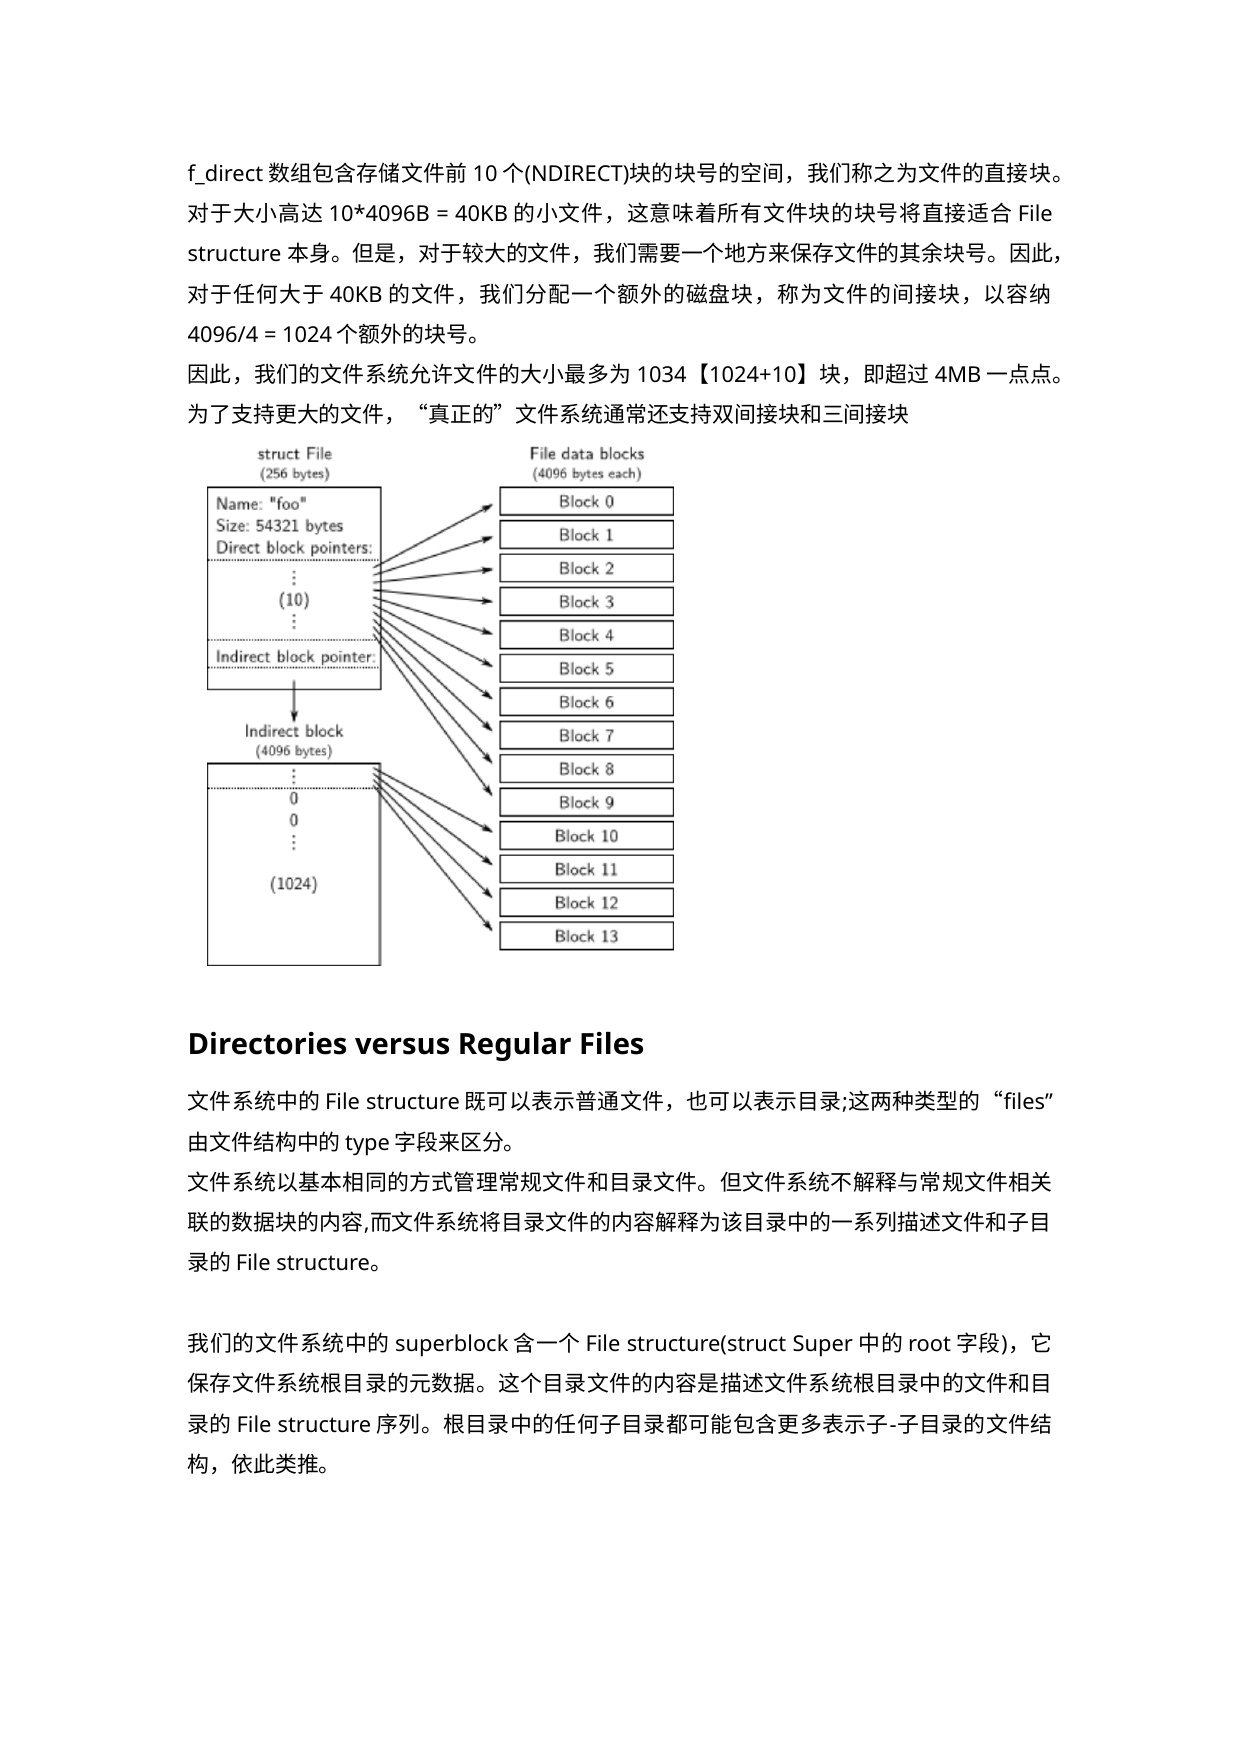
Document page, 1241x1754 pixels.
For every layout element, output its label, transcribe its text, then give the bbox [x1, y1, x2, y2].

text f_direct数组包含存储文件前10个(NDIRECT)块的块号的空间，我们称之为文件的直接块。对于大小高达10*4096B = 40KB的小文件，这意味着所有文件块的块号将直接适合File structure 本身。但是，对于较大的文件，我们需要一个地方来保存文件的其余块号。因此，对于任何大于40KB的文件，我们分配一个额外的磁盘块，称为文件的间接块，以容纳4096/4 = 1024个额外的块号。 [187, 151, 1053, 353]
text 文件系统以基本相同的方式管理常规文件和目录文件。但文件系统不解释与常规文件相关联的数据块的内容,而文件系统将目录文件的内容解释为该目录中的一系列描述文件和子目录的File structure。 [187, 1161, 1053, 1281]
text 我们的文件系统中的superblock含一个File structure(struct Super中的root字段)，它保存文件系统根目录的元数据。这个目录文件的内容是描述文件系统根目录中的文件和目录的File structure序列。根目录中的任何子目录都可能包含更多表示子-子目录的文件结构，依此类推。 [187, 1322, 1053, 1483]
subtitle Directories versus Regular Files [187, 1023, 1053, 1063]
picture [187, 433, 680, 966]
text 因此，我们的文件系统允许文件的大小最多为1034【1024+10】块，即超过4MB一点点。为了支持更大的文件，“真正的”文件系统通常还支持双间接块和三间接块 [187, 353, 1053, 433]
text 文件系统中的File structure既可以表示普通文件，也可以表示目录;这两种类型的“files”由文件结构中的type字段来区分。 [187, 1080, 1053, 1161]
